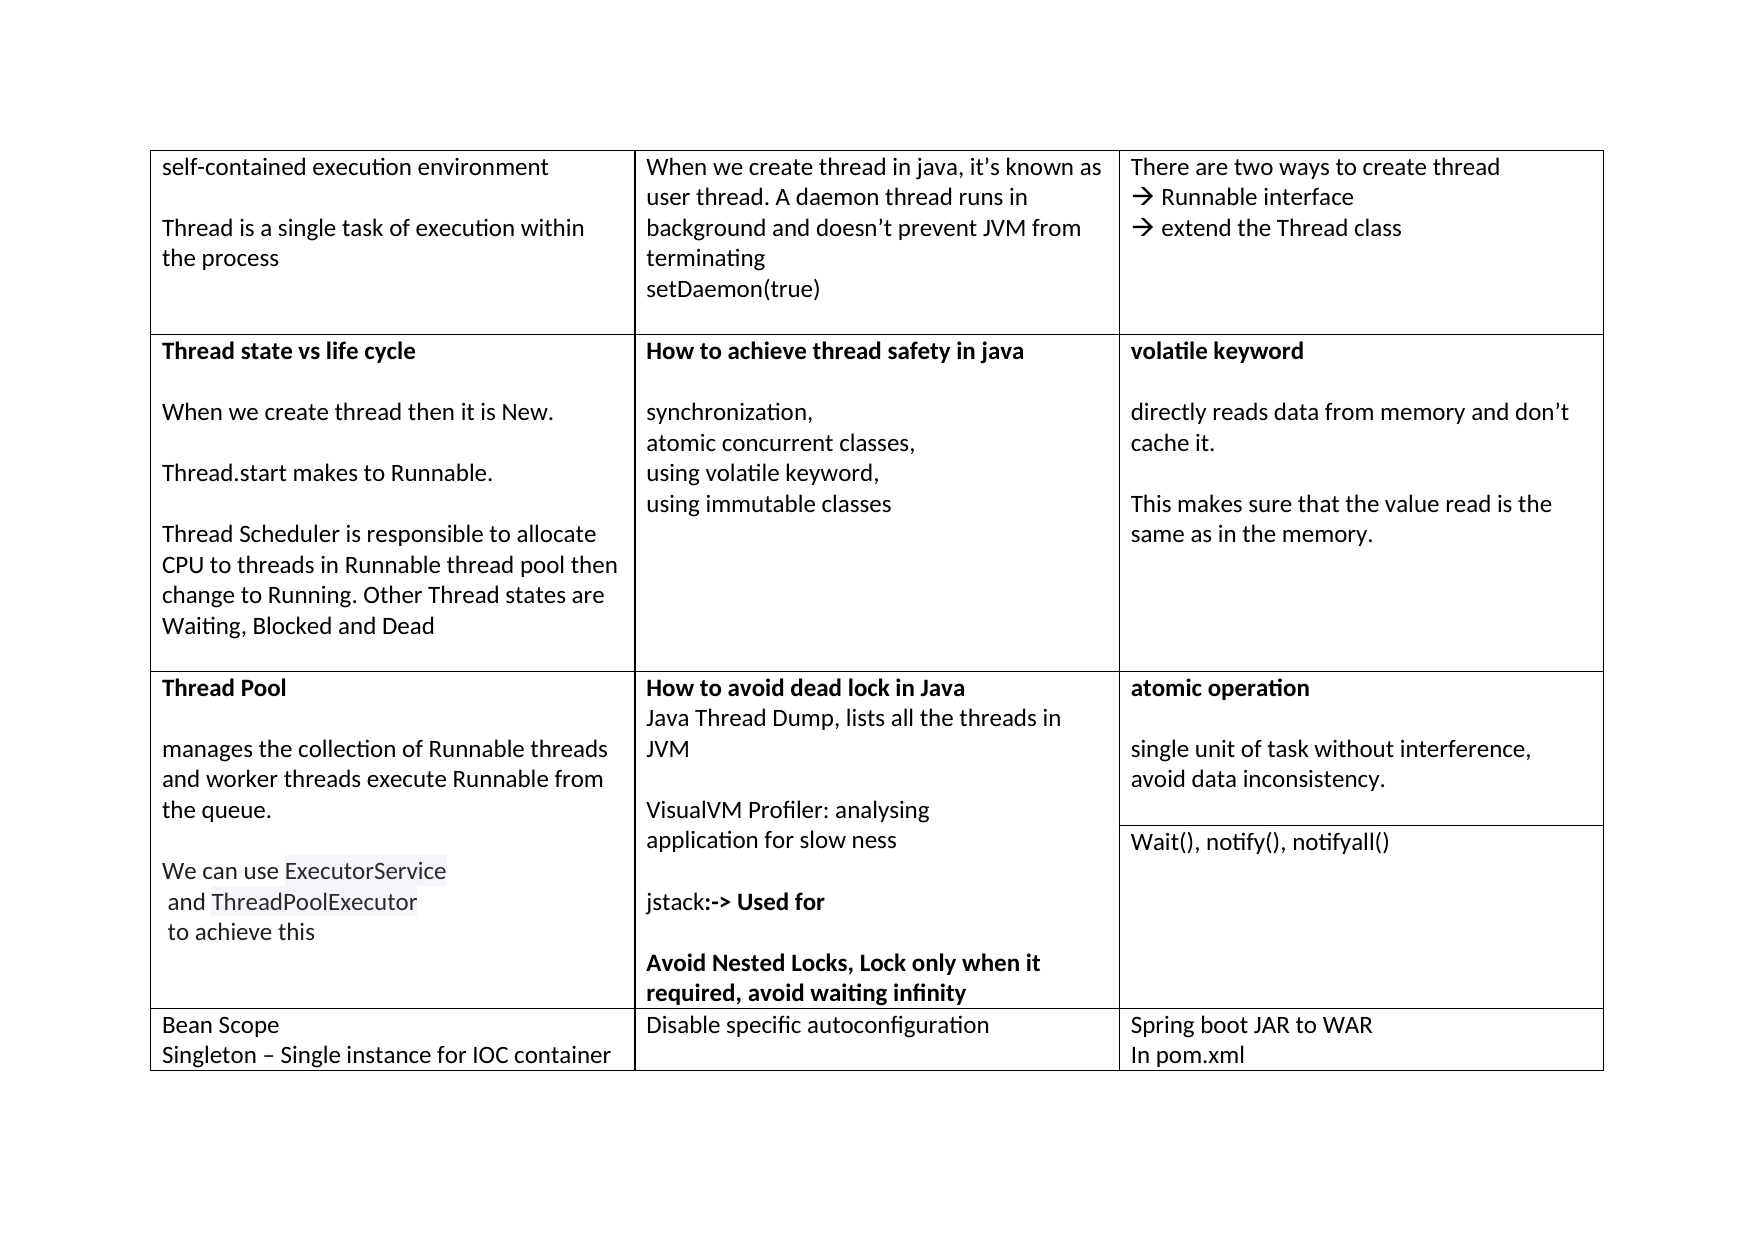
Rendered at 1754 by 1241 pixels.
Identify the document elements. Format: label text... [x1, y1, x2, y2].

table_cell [636, 1009, 1119, 1070]
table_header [1120, 151, 1603, 334]
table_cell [1120, 1009, 1603, 1070]
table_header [151, 151, 634, 334]
table_cell volatile keyword directly reads data from memory and don’t cache it. This makes sure that the value read is the same as in the memory. [1120, 335, 1603, 671]
table_cell How to achieve thread safety in java synchronization, atomic concurrent classes, using volatile keyword, using immutable classes [636, 335, 1119, 671]
table_cell Thread Pool manages the collection of Runnable threads and worker threads execute Runnable from the queue. We can use ExecutorService and ThreadPoolExecutor to achieve this [151, 672, 634, 1008]
table_cell How to avoid dead lock in Java Java Thread Dump, lists all the threads in JVM VisualVM Profiler: analysing application for slow ness jstack:-> Used for Avoid Nested Locks, Lock only when it required, avoid waiting infinity [636, 672, 1119, 1008]
table_cell Thread state vs life cycle When we create thread then it is New. Thread.start makes to Runnable. Thread Scheduler is responsible to allocate CPU to threads in Runnable thread pool then change to Running. Other Thread states are Waiting, Blocked and Dead [151, 335, 634, 671]
table_cell atomic operation single unit of task without interference, avoid data inconsistency. [1120, 672, 1603, 824]
table_cell Wait(), notify(), notifyall() [1120, 826, 1603, 1008]
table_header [636, 151, 1119, 334]
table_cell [151, 1009, 634, 1070]
